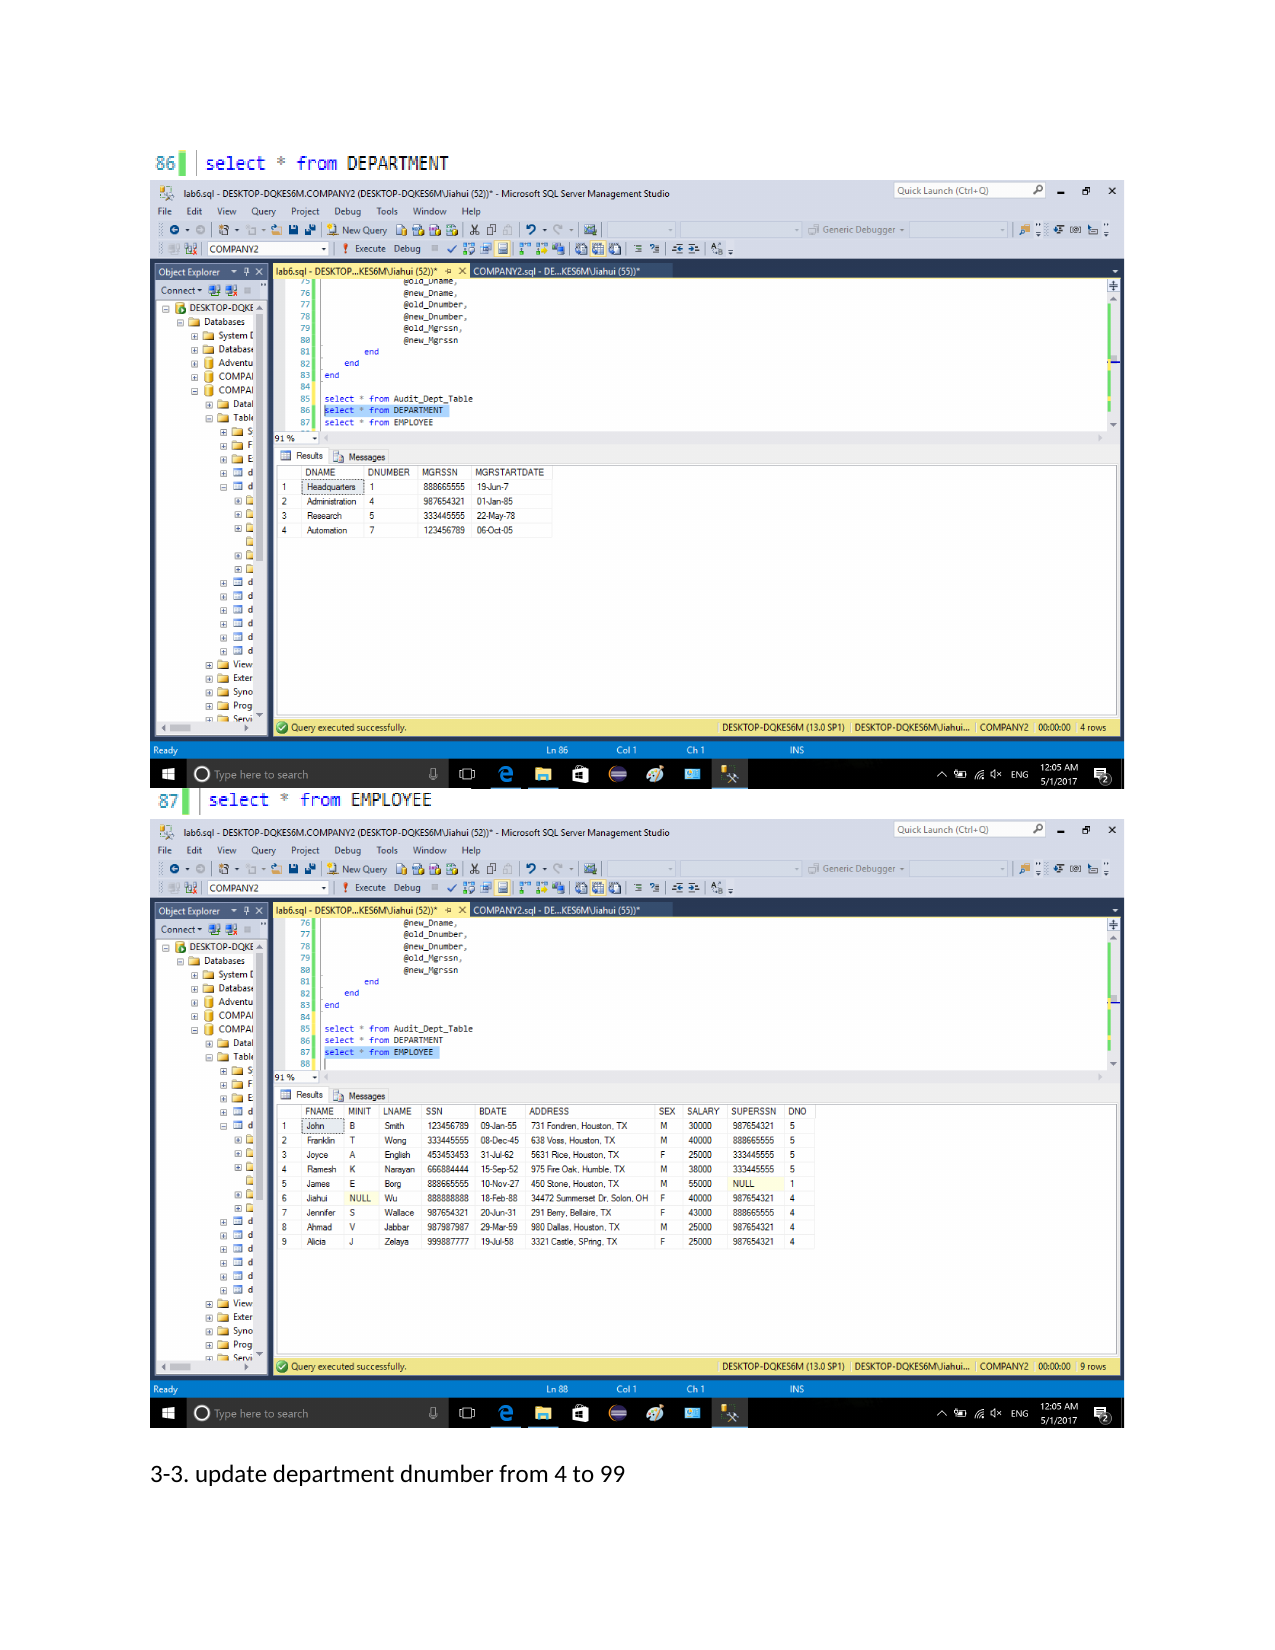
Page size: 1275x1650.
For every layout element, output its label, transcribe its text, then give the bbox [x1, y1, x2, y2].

picture [150, 819, 1125, 1428]
picture [150, 180, 1125, 815]
picture [150, 150, 459, 176]
text 3-3. update department dnumber from 4 to 99 [150, 1458, 1125, 1489]
